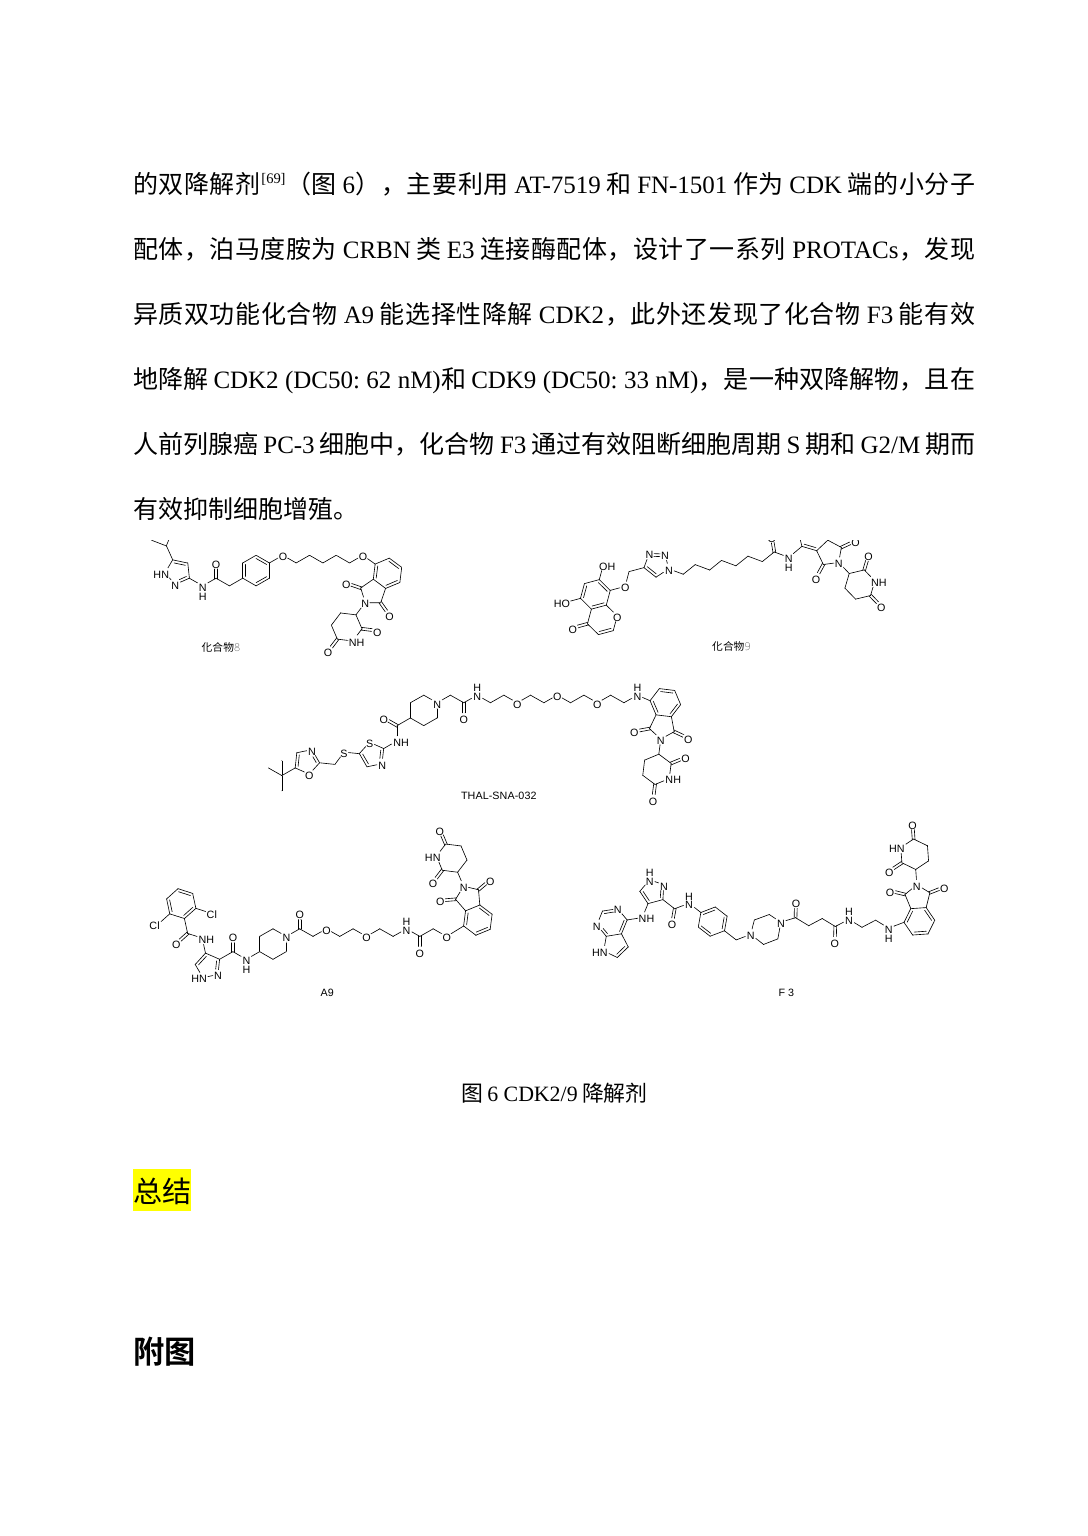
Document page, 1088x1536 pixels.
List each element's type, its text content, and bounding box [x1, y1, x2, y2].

text 图6 CDK2/9降解剂 [133, 1075, 975, 1108]
text 总结 [133, 1158, 975, 1223]
text 附图 [133, 1318, 975, 1383]
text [133, 150, 975, 540]
